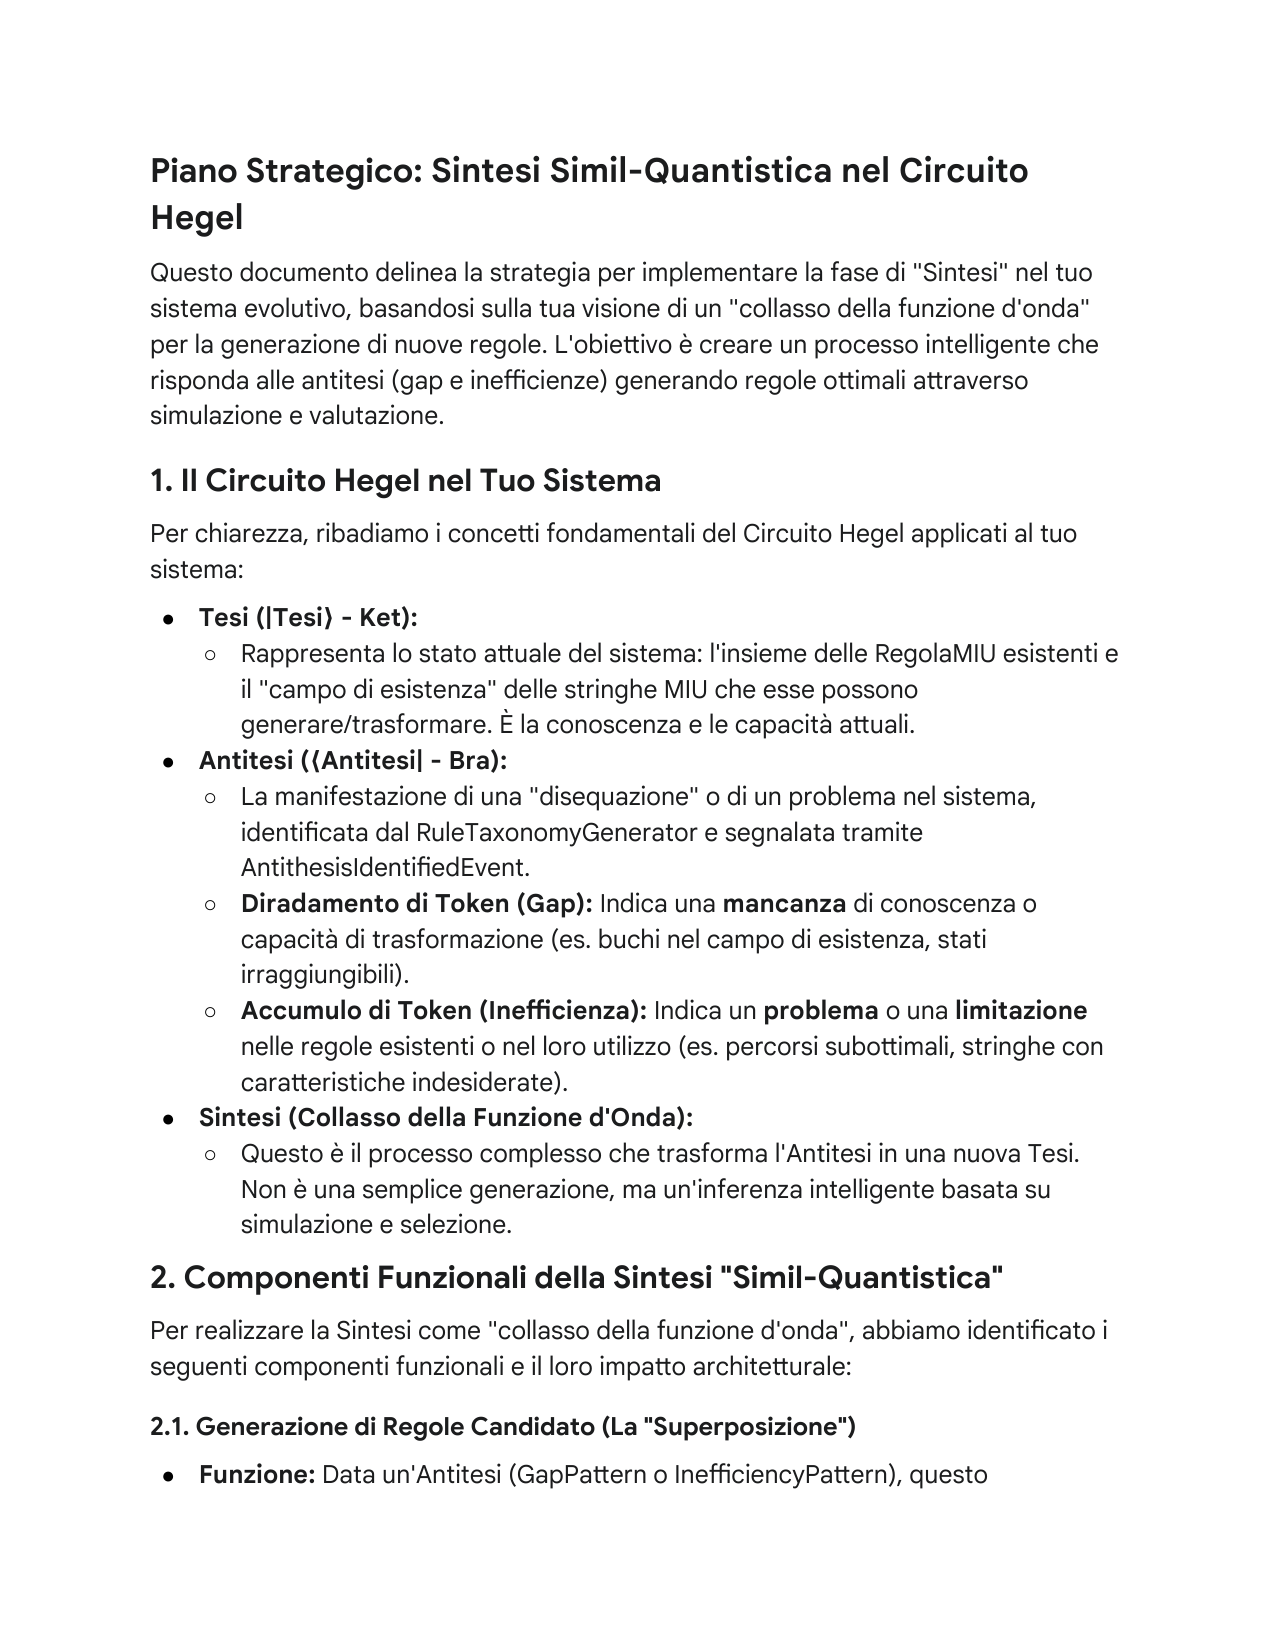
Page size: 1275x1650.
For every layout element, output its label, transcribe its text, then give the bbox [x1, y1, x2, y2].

list La manifestazione di una "disequazione" o di un problema nel sistema, identificata dal RuleTaxonomyGenerator e segnalata tramite AntithesisIdentifiedEvent. [203, 781, 1125, 884]
text Per realizzare la Sintesi come "collasso della funzione d'onda", abbiamo identificato i seguenti componenti funzionali e il loro impatto architetturale: [150, 1315, 1125, 1382]
list Sintesi (Collasso della Funzione d'Onda): [161, 1103, 1125, 1134]
list Questo è il processo complesso che trasforma l'Antitesi in una nuova Tesi. Non è una semplice generazione, ma un'inferenza intelligente basata su simulazione e selezione. [203, 1138, 1125, 1241]
list Tesi (|Tesi⟩ - Ket): [161, 602, 1125, 634]
list Antitesi (⟨Antitesi| - Bra): [161, 745, 1125, 777]
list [161, 1460, 1125, 1491]
text Per chiarezza, ribadiamo i concetti fondamentali del Circuito Hegel applicati al tuo sistema: [150, 518, 1125, 586]
subtitle 2.1. Generazione di Regole Candidato (La "Superposizione") [150, 1412, 1125, 1443]
subtitle 1. Il Circuito Hegel nel Tuo Sistema [150, 461, 1125, 501]
list Rappresenta lo stato attuale del sistema: l'insieme delle RegolaMIU esistenti e il "campo di esistenza" delle stringhe MIU che esse possono generare/trasformare. È la conoscenza e le capacità attuali. [203, 638, 1125, 741]
subtitle Piano Strategico: Sintesi Simil-Quantistica nel Circuito Hegel [150, 150, 1125, 239]
list Diradamento di Token (Gap): Indica una mancanza di conoscenza o capacità di trasformazione (es. buchi nel campo di esistenza, stati irraggiungibili). [203, 888, 1125, 991]
text Questo documento delinea la strategia per implementare la fase di "Sintesi" nel tuo sistema evolutivo, basandosi sulla tua visione di un "collasso della funzione d'onda" per la generazione di nuove regole. L'obiettivo è creare un processo intelligente che risponda alle antitesi (gap e inefficienze) generando regole ottimali attraverso simulazione e valutazione. [150, 258, 1125, 432]
subtitle 2. Componenti Funzionali della Sintesi "Simil-Quantistica" [150, 1258, 1125, 1297]
list Accumulo di Token (Inefficienza): Indica un problema o una limitazione nelle regole esistenti o nel loro utilizzo (es. percorsi subottimali, stringhe con caratteristiche indesiderate). [203, 995, 1125, 1098]
